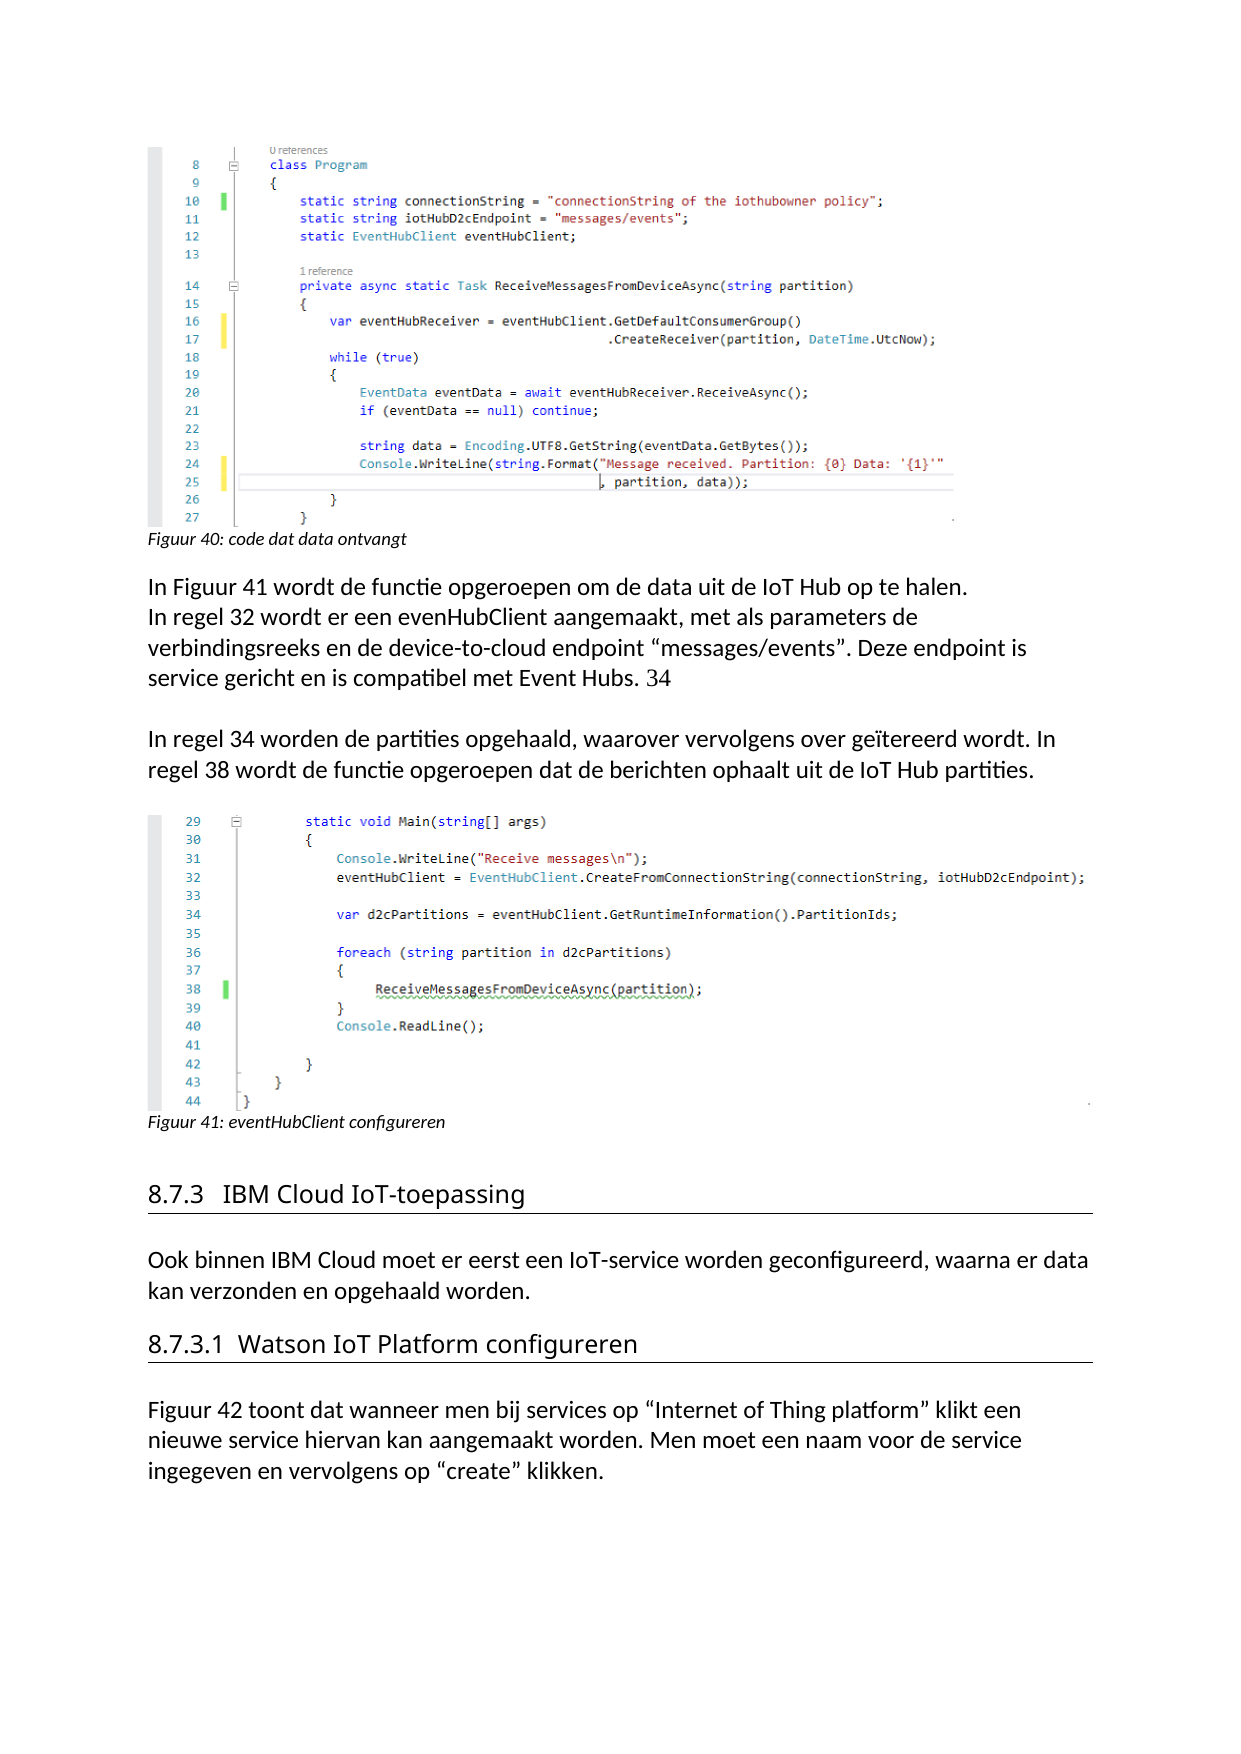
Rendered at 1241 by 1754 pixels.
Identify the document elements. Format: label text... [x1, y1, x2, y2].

text In Figuur 41 wordt de functie opgeroepen om de data uit de IoT Hub op te halen. [148, 571, 1093, 601]
picture [147, 147, 954, 527]
text In regel 34 worden de partities opgehaald, waarover vervolgens over geïtereerd wordt. In regel 38 wordt de functie opgeroepen dat de berichten ophaalt uit de IoT Hub partities. [148, 723, 1093, 784]
text Figuur 42 toont dat wanneer men bij services op “Internet of Thing platform” klikt een nieuwe service hiervan kan aangemaakt worden. Men moet een naam voor de service ingegeven en vervolgens op “create” klikken. [148, 1394, 1093, 1486]
picture [147, 815, 1090, 1111]
text Figuur 40: code dat data ontvangt [148, 527, 1093, 550]
text In regel 32 wordt er een evenHubClient aangemaakt, met als parameters de verbindingsreeks en de device-to-cloud endpoint “messages/events”. Deze endpoint is service gericht en is compatibel met Event Hubs. [148, 601, 1093, 693]
subtitle IBM Cloud IoT-toepassing [148, 1177, 1093, 1213]
text Ook binnen IBM Cloud moet er eerst een IoT-service worden geconfigureerd, waarna er data kan verzonden en opgehaald worden. [148, 1244, 1093, 1306]
subtitle Watson IoT Platform configureren [148, 1326, 1093, 1362]
text Figuur 41: eventHubClient configureren [148, 1110, 1093, 1156]
